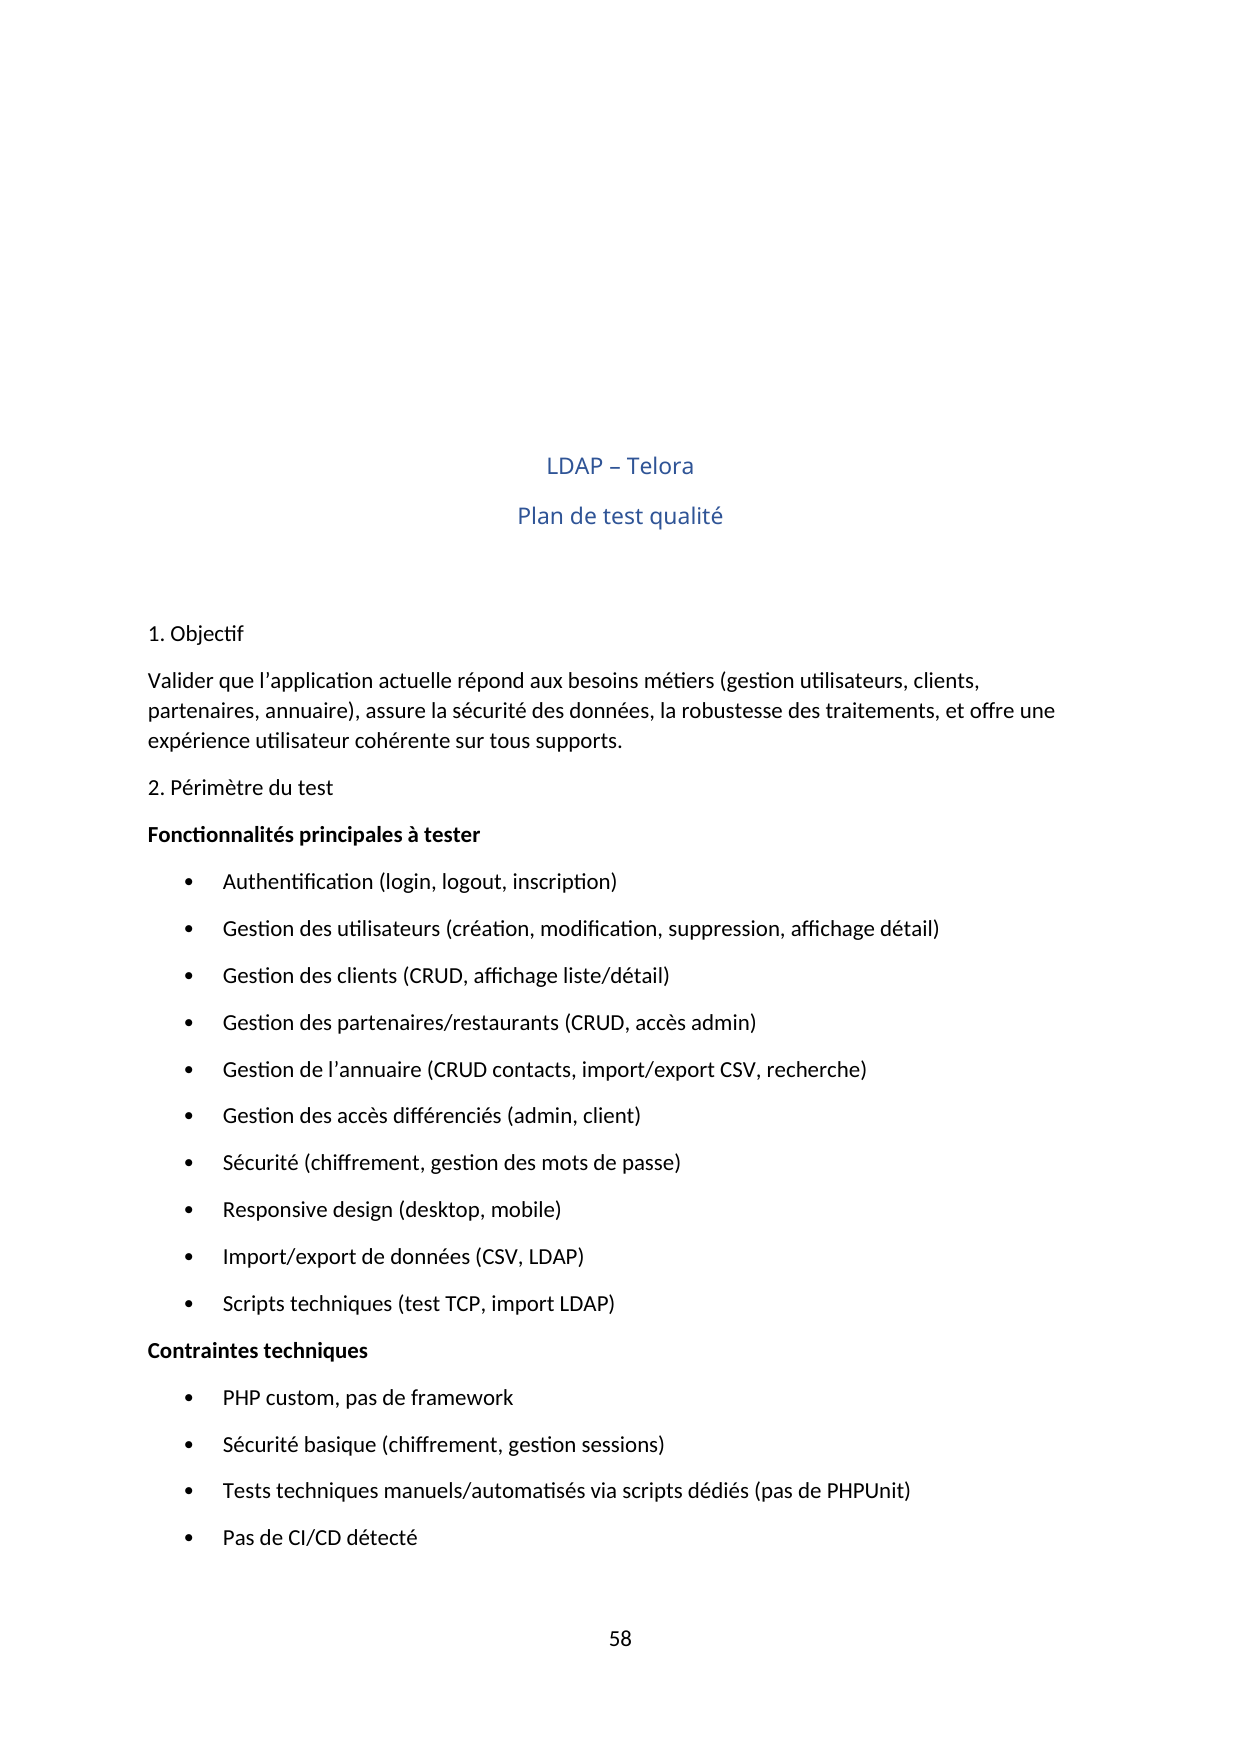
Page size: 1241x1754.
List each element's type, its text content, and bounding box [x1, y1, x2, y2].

text Fonctionnalités principales à tester [148, 820, 1093, 848]
list Scripts techniques (test TCP, import LDAP) [185, 1289, 1093, 1317]
list Import/export de données (CSV, LDAP) [185, 1242, 1093, 1270]
subtitle Plan de test qualité [148, 500, 1093, 531]
list Gestion des clients (CRUD, affichage liste/détail) [185, 961, 1093, 989]
list Tests techniques manuels/automatisés via scripts dédiés (pas de PHPUnit) [185, 1477, 1093, 1504]
list Pas de CI/CD détecté [185, 1523, 1093, 1551]
list Sécurité basique (chiffrement, gestion sessions) [185, 1430, 1093, 1458]
list Authentification (login, logout, inscription) [185, 867, 1093, 895]
list Gestion des accès différenciés (admin, client) [185, 1102, 1093, 1129]
list PHP custom, pas de framework [185, 1383, 1093, 1411]
list Gestion des utilisateurs (création, modification, suppression, affichage détail) [185, 914, 1093, 942]
list Responsive design (desktop, mobile) [185, 1195, 1093, 1223]
text Valider que l’application actuelle répond aux besoins métiers (gestion utilisateurs, clients, partenaires, annuaire), assure la sécurité des données, la robustesse des traitements, et offre une expérience utilisateur cohérente sur tous supports. [148, 666, 1093, 754]
text 2. Périmètre du test [148, 773, 1093, 801]
text 1. Objectif [148, 589, 1093, 647]
subtitle LDAP – Telora [148, 450, 1093, 481]
list Gestion des partenaires/restaurants (CRUD, accès admin) [185, 1008, 1093, 1036]
text Contraintes techniques [148, 1336, 1093, 1364]
list Sécurité (chiffrement, gestion des mots de passe) [185, 1148, 1093, 1176]
list Gestion de l’annuaire (CRUD contacts, import/export CSV, recherche) [185, 1055, 1093, 1083]
